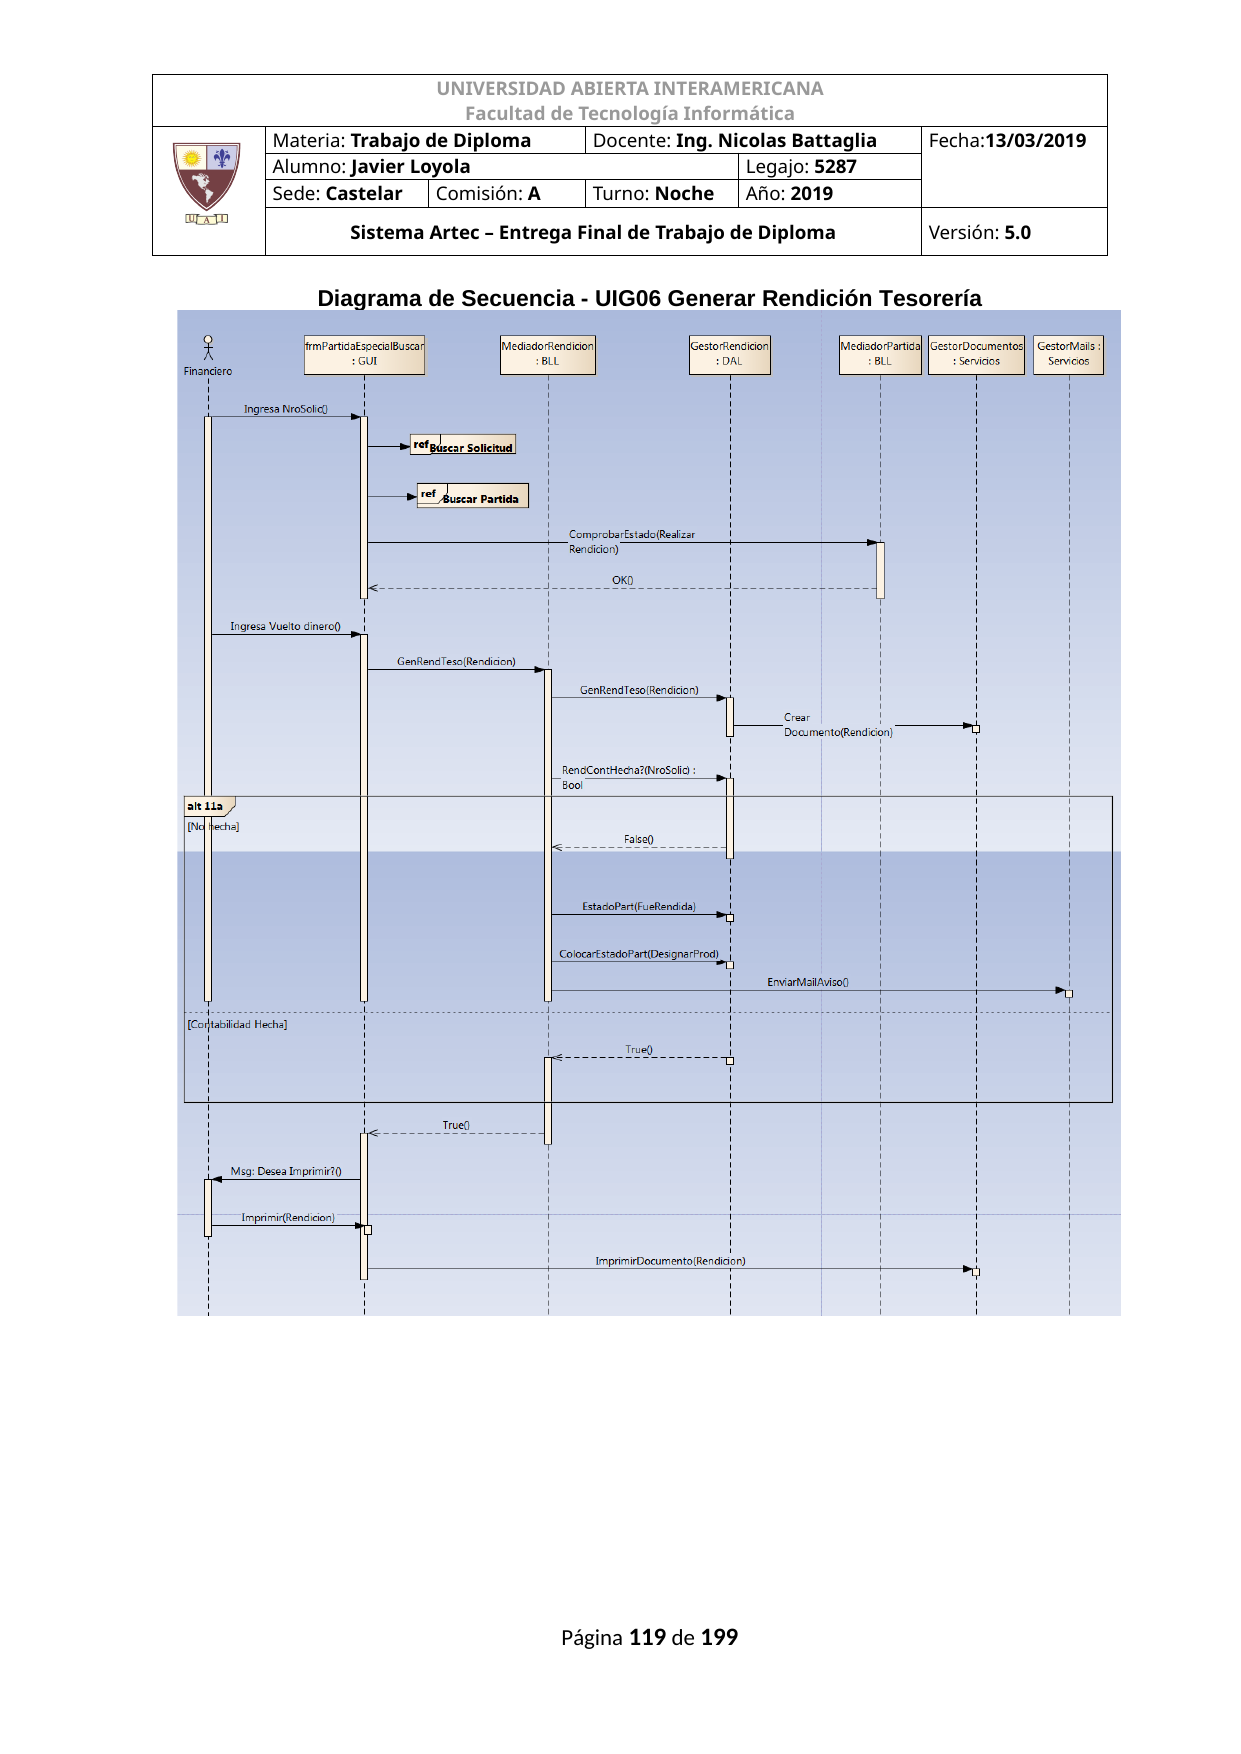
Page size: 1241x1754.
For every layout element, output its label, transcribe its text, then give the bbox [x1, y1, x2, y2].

picture [177, 310, 1121, 1316]
picture [157, 136, 257, 228]
text Diagrama de Secuencia - UIG06 Generar Rendición Tesorería [177, 284, 1122, 311]
